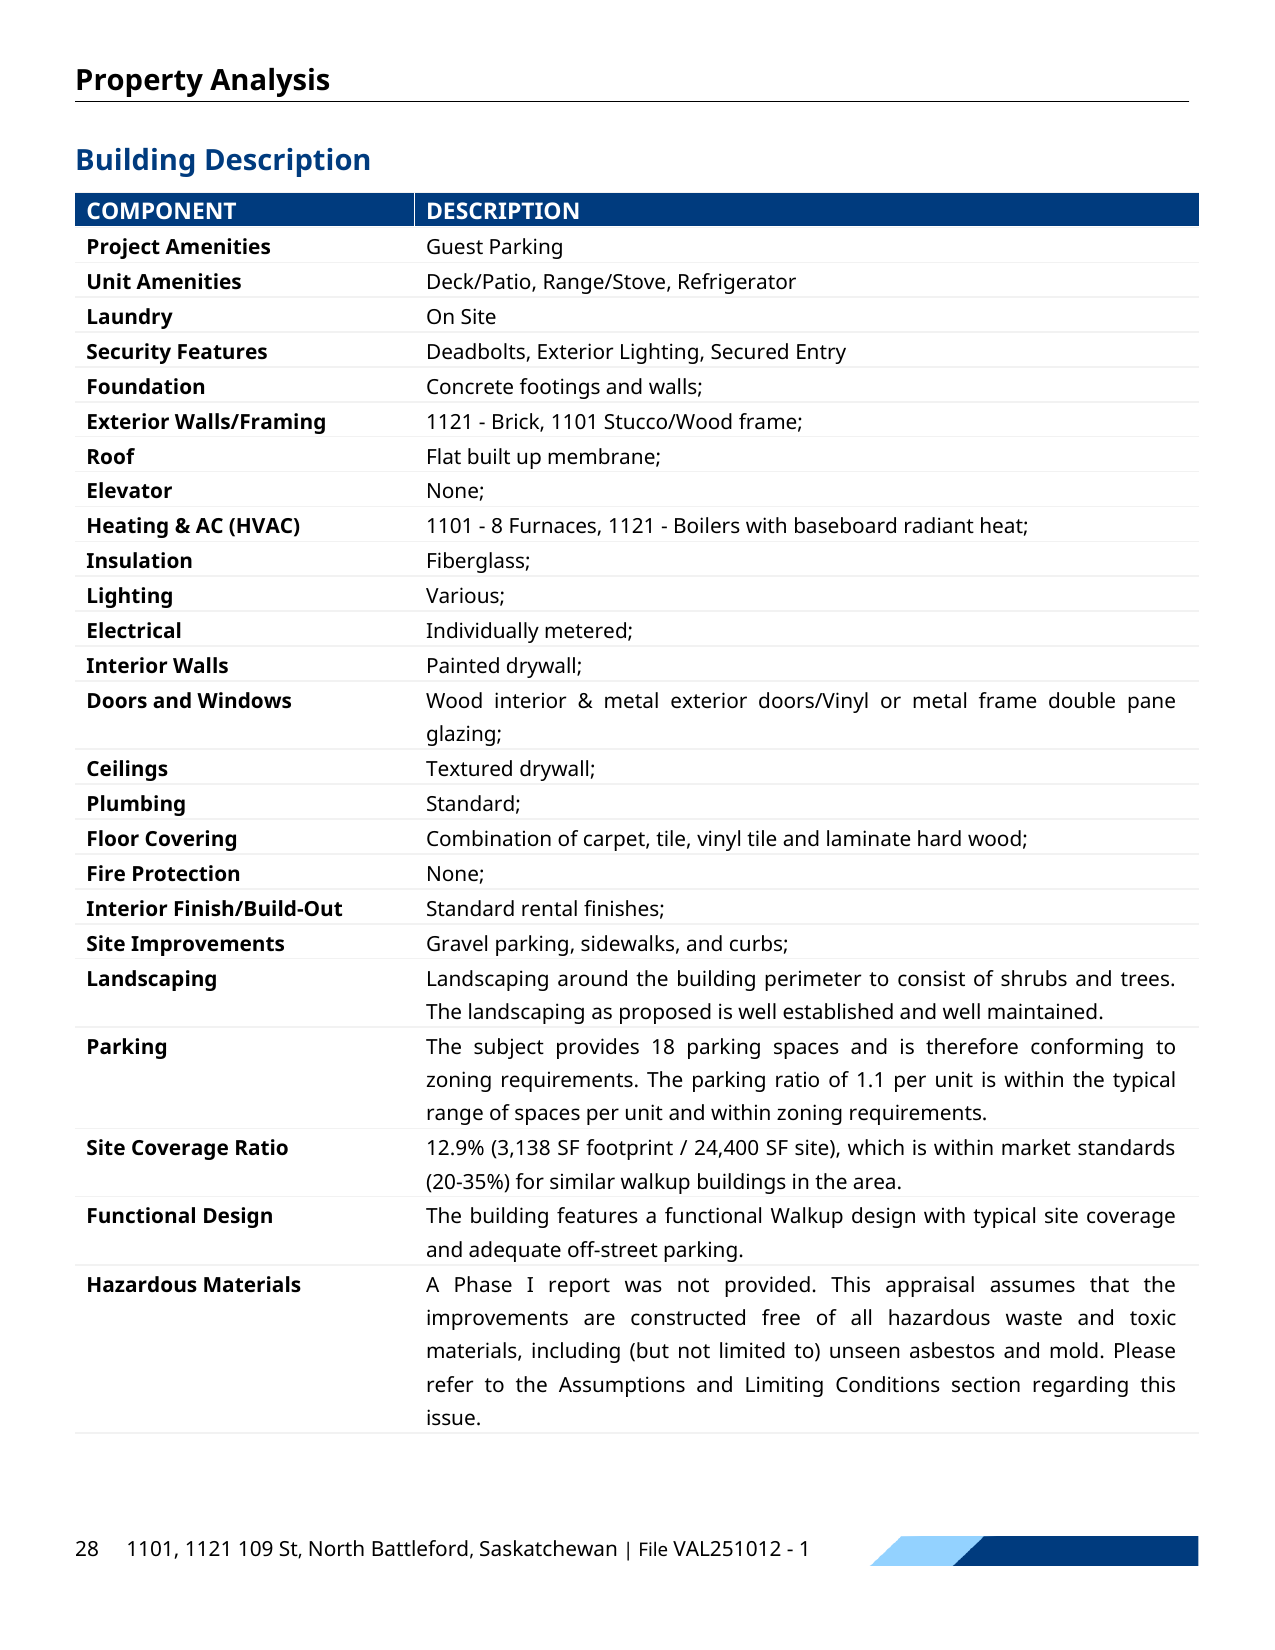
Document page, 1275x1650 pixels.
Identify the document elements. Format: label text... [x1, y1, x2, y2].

table_cell Parking [75, 1028, 414, 1127]
table_cell Interior Finish/Build-Out [75, 890, 414, 923]
table_cell [415, 682, 1199, 748]
table_cell Doors and Windows [75, 682, 414, 748]
table_cell [415, 577, 1199, 610]
table_cell A Phase I report was not provided. This appraisal assumes that the improvements are constructed free of all hazardous waste and toxic materials, including (but not limited to) unseen asbestos and mold. Please refer to the Assumptions and Limiting Conditions section regarding this issue. [415, 1266, 1199, 1432]
table_cell Exterior Walls/Framing [75, 403, 414, 436]
table_cell Floor Covering [75, 820, 414, 853]
table_cell Elevator [75, 472, 414, 506]
table_cell [415, 263, 1199, 296]
table_cell [415, 855, 1199, 888]
table_cell Lighting [75, 577, 414, 610]
table_cell Hazardous Materials [75, 1266, 414, 1432]
table_cell [415, 228, 1199, 261]
table_cell Functional Design [75, 1197, 414, 1264]
table_cell Plumbing [75, 785, 414, 818]
table_cell Landscaping [75, 959, 414, 1026]
table_cell Laundry [75, 298, 414, 331]
table_cell Foundation [75, 368, 414, 401]
table_cell [415, 612, 1199, 645]
table_cell [415, 437, 1199, 471]
table_cell [415, 472, 1199, 506]
picture [815, 1526, 1199, 1566]
text Building Description [75, 139, 1200, 179]
table_cell Heating & AC (HVAC) [75, 507, 414, 541]
table_cell [415, 750, 1199, 783]
table_cell Interior Walls [75, 647, 414, 680]
table_header COMPONENT [75, 193, 414, 226]
table_cell [415, 1129, 1199, 1196]
table_cell [415, 368, 1199, 401]
table_cell [415, 1028, 1199, 1127]
table_cell [415, 298, 1199, 331]
table_cell [415, 1197, 1199, 1264]
table_cell [415, 785, 1199, 818]
table_cell [415, 403, 1199, 436]
table_cell [415, 507, 1199, 541]
table_cell Electrical [75, 612, 414, 645]
table_cell [415, 959, 1199, 1026]
table_cell [415, 925, 1199, 958]
table_cell Security Features [75, 333, 414, 366]
table_cell Fire Protection [75, 855, 414, 888]
table_cell Roof [75, 437, 414, 471]
table_cell [415, 542, 1199, 575]
table_cell Ceilings [75, 750, 414, 783]
table_cell [415, 333, 1199, 366]
table_cell Insulation [75, 542, 414, 575]
table_cell [415, 647, 1199, 680]
table_cell Site Improvements [75, 925, 414, 958]
table_cell Unit Amenities [75, 263, 414, 296]
table_cell Project Amenities [75, 228, 414, 261]
table_header DESCRIPTION [415, 193, 1199, 226]
table_cell [415, 890, 1199, 923]
table_cell Site Coverage Ratio [75, 1129, 414, 1196]
table_cell [415, 820, 1199, 853]
